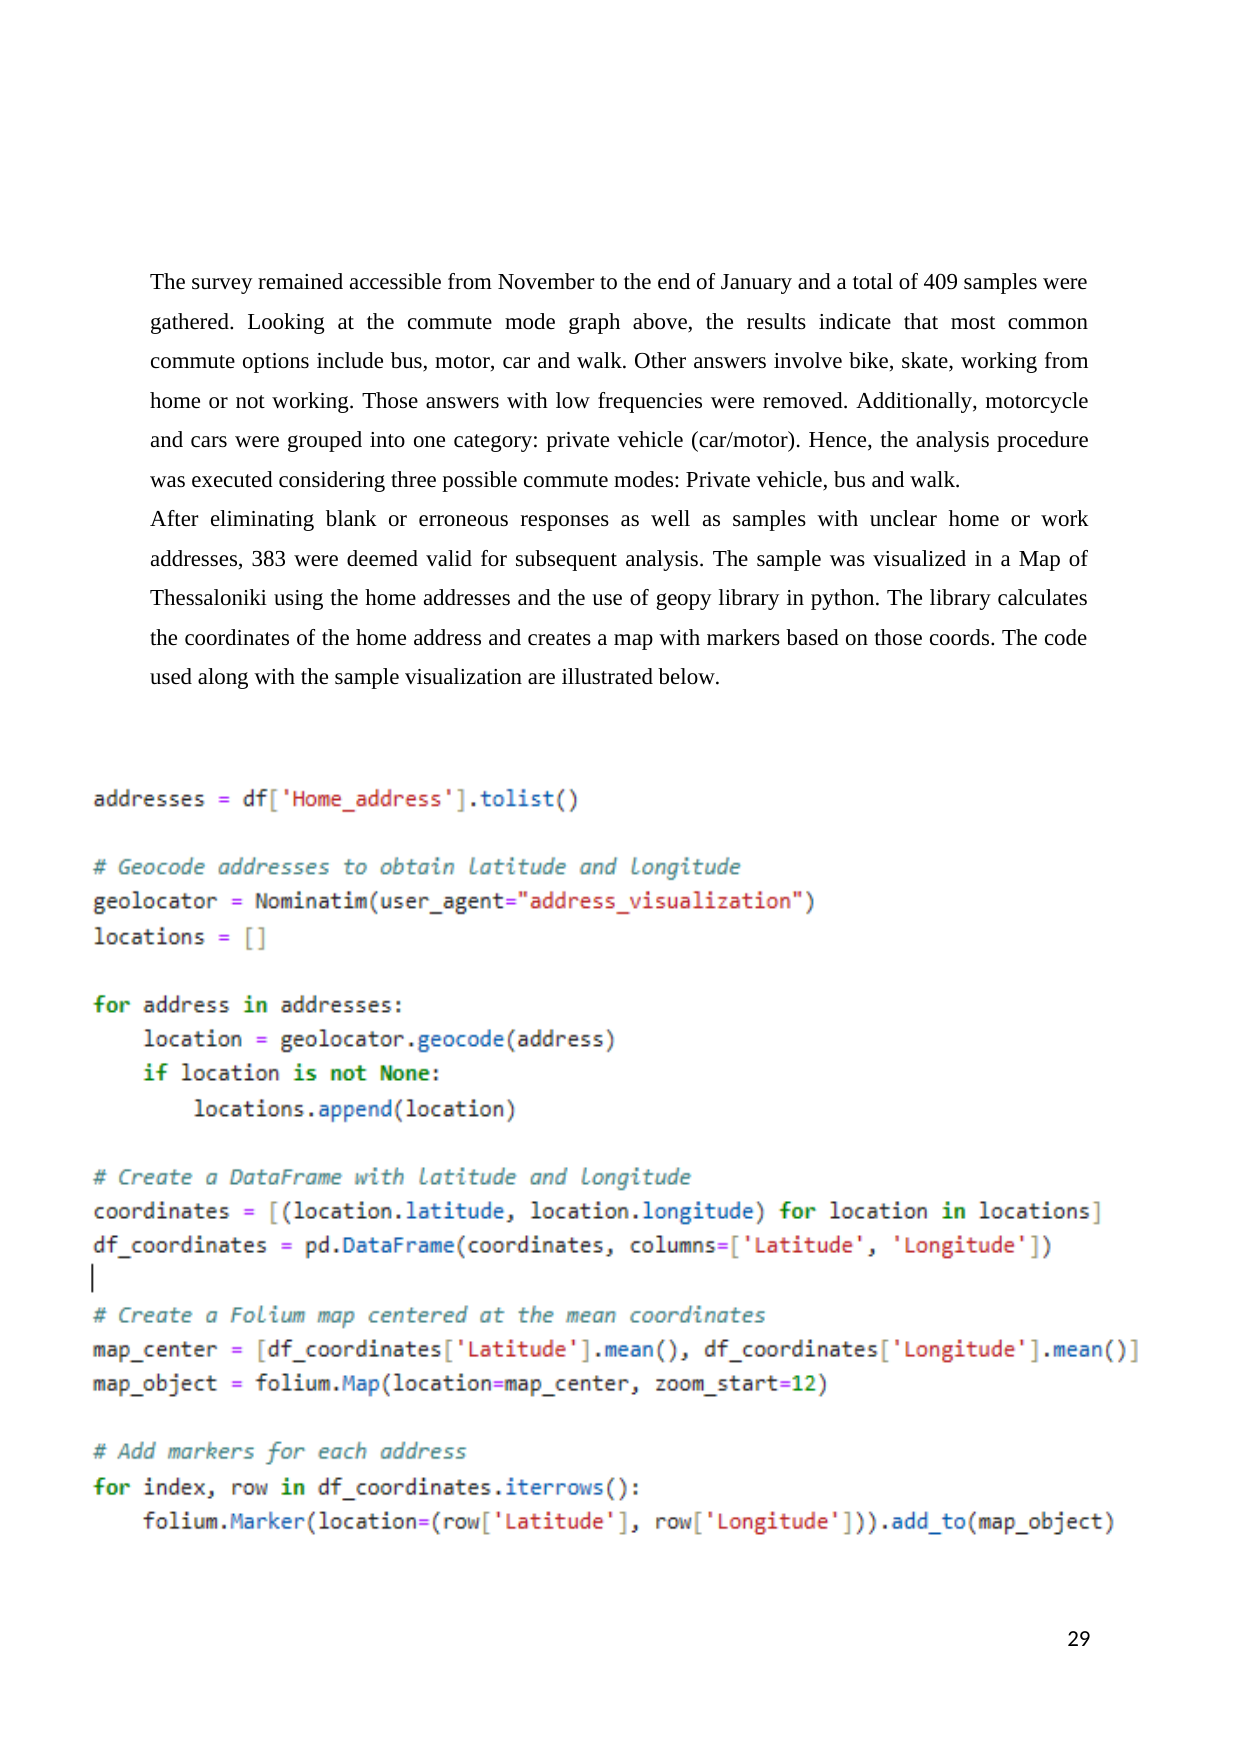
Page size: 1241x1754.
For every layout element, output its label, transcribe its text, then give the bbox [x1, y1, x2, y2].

text The survey remained accessible from November to the end of January and a total of 409 samples were gathered. Looking at the commute mode graph above, the results indicate that most common commute options include bus, motor, car and walk. Other answers involve bike, skate, working from home or not working. Those answers with low frequencies were removed. Additionally, motorcycle and cars were grouped into one category: private vehicle (car/motor). Hence, the analysis procedure was executed considering three possible commute modes: Private vehicle, bus and walk. [150, 268, 1090, 492]
text Αfter eliminating blank or erroneous responses as well as samples with unclear home or work addresses, 383 were deemed valid for subsequent analysis. The sample was visualized in a Map of Thessaloniki using the home addresses and the use of geopy library in python. The library calculates the coordinates of the home address and creates a map with markers based on those coords. The code used along with the sample visualization are illustrated below. [150, 505, 1090, 689]
picture [90, 782, 1145, 1567]
